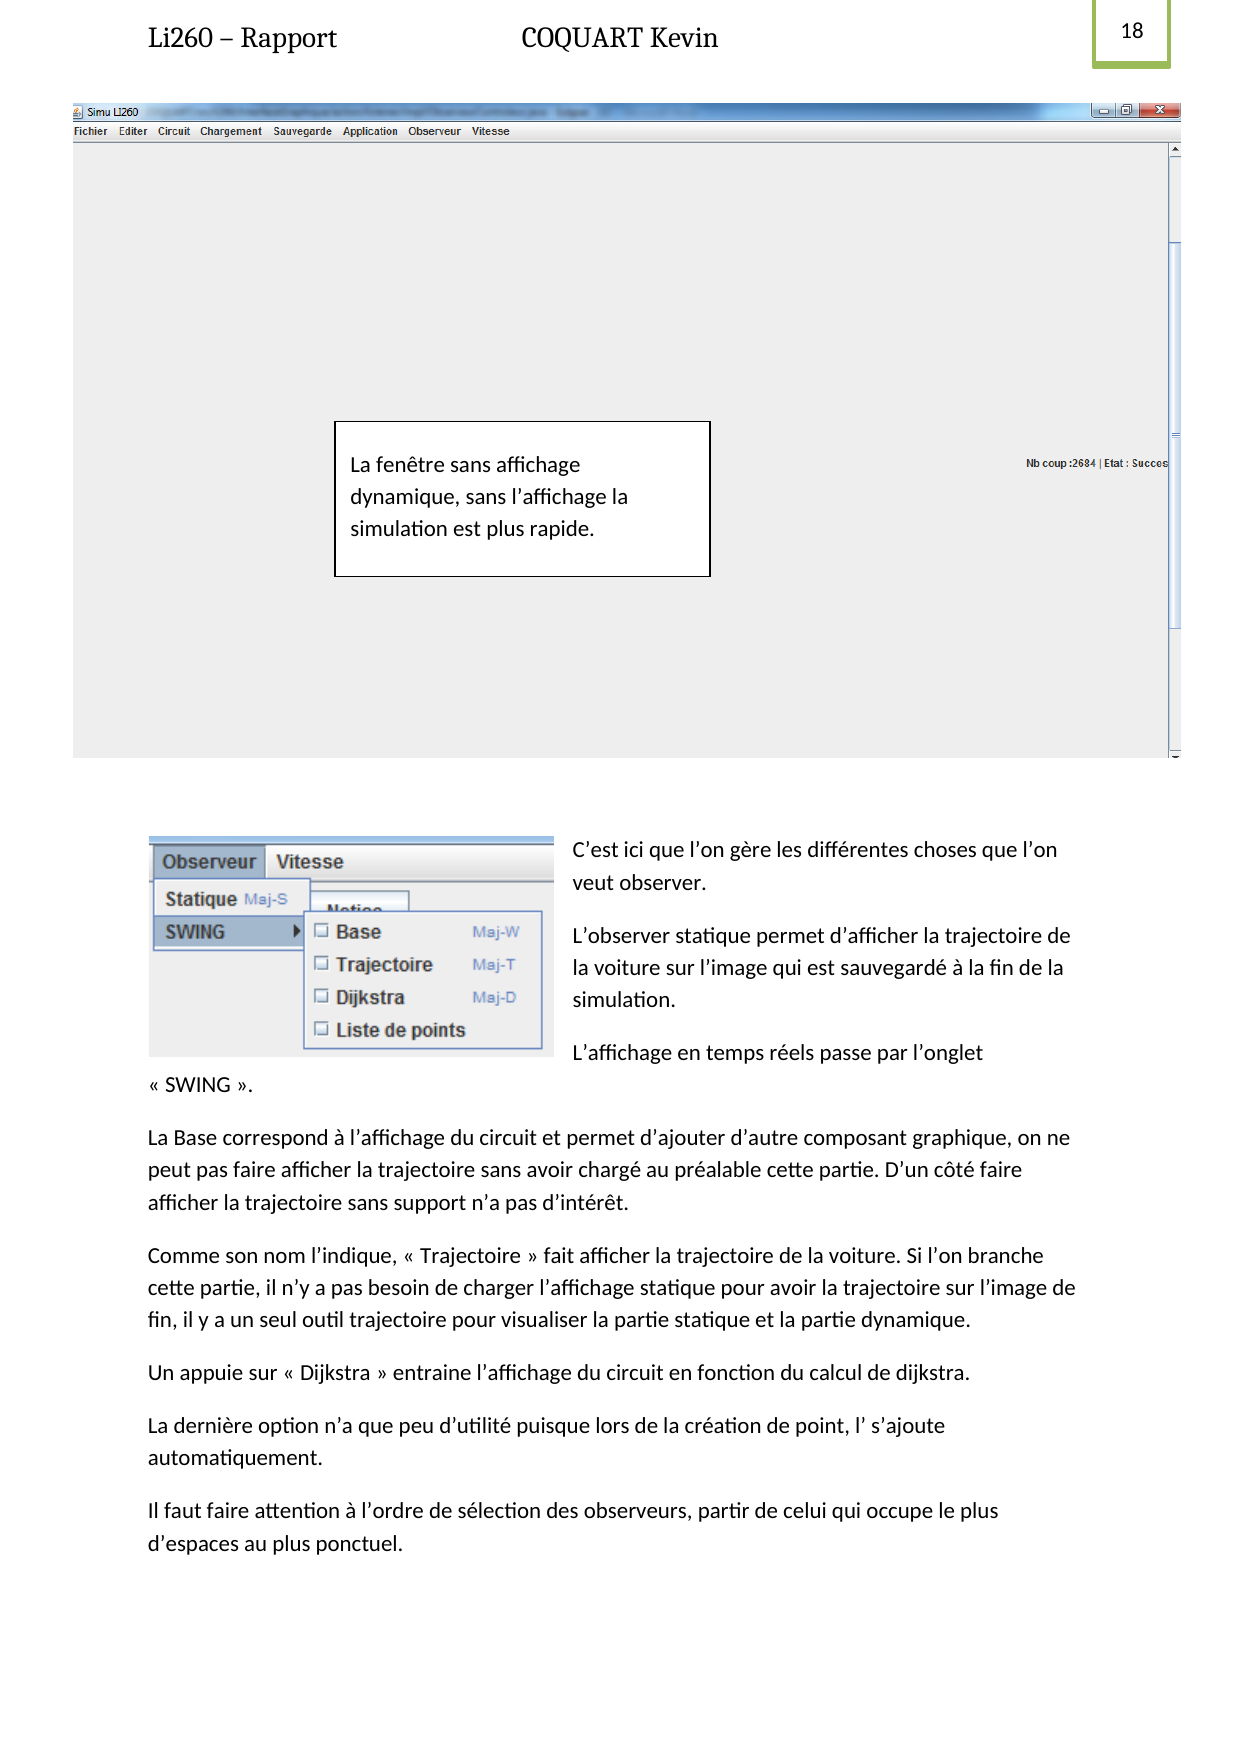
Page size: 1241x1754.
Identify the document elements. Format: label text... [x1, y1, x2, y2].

text La Base correspond à l’affichage du circuit et permet d’ajouter d’autre composant graphique, on ne peut pas faire afficher la trajectoire sans avoir chargé au préalable cette partie. D’un côté faire afficher la trajectoire sans support n’a pas d’intérêt. [148, 1123, 1092, 1216]
picture [147, 836, 554, 1055]
text Il faut faire attention à l’ordre de sélection des observeurs, partir de celui qui occupe le plus d’espaces au plus ponctuel. [148, 1496, 1092, 1557]
text L’observer statique permet d’afficher la trajectoire de la voiture sur l’image qui est sauvegardé à la fin de la simulation. [554, 921, 1092, 1013]
text Comme son nom l’indique, « Trajectoire » fait afficher la trajectoire de la voiture. Si l’on branche cette partie, il n’y a pas besoin de charger l’affichage statique pour avoir la trajectoire sur l’image de fin, il y a un seul outil trajectoire pour visualiser la partie statique et la partie dynamique. [148, 1241, 1092, 1333]
text C’est ici que l’on gère les différentes choses que l’on veut observer. [554, 836, 1092, 896]
text L’affichage en temps réels passe par l’onglet « SWING ». [148, 1038, 1092, 1098]
text Un appuie sur « Dijkstra » entraine l’affichage du circuit en fonction du calcul de dijkstra. [148, 1358, 1092, 1386]
text La dernière option n’a que peu d’utilité puisque lors de la création de point, l’ s’ajoute automatiquement. [148, 1411, 1092, 1471]
picture [73, 103, 1181, 758]
